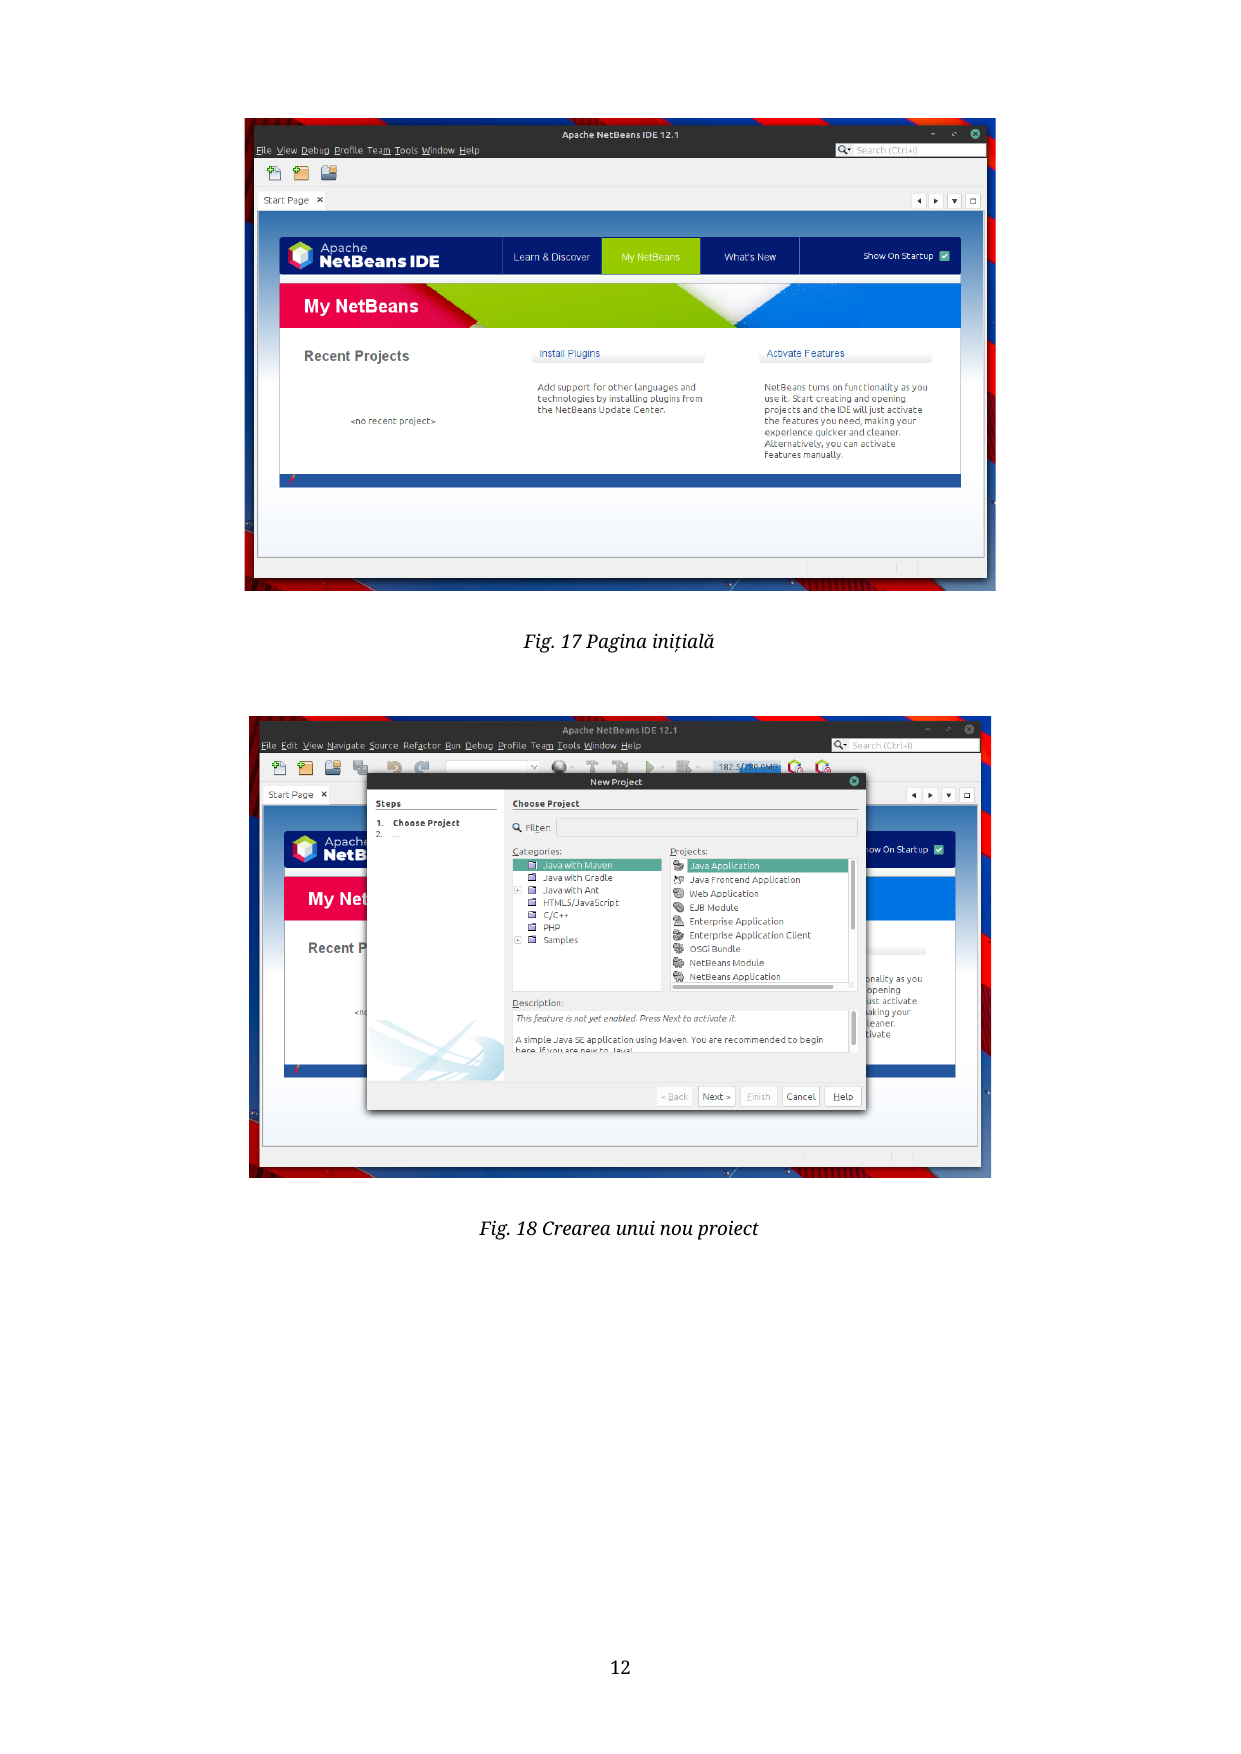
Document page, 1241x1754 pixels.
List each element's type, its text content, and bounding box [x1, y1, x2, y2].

text Fig. 17 Pagina inițială [148, 628, 1092, 653]
text Fig. 18 Crearea unui nou proiect [148, 1215, 1092, 1241]
picture [249, 716, 992, 1178]
picture [244, 118, 996, 591]
